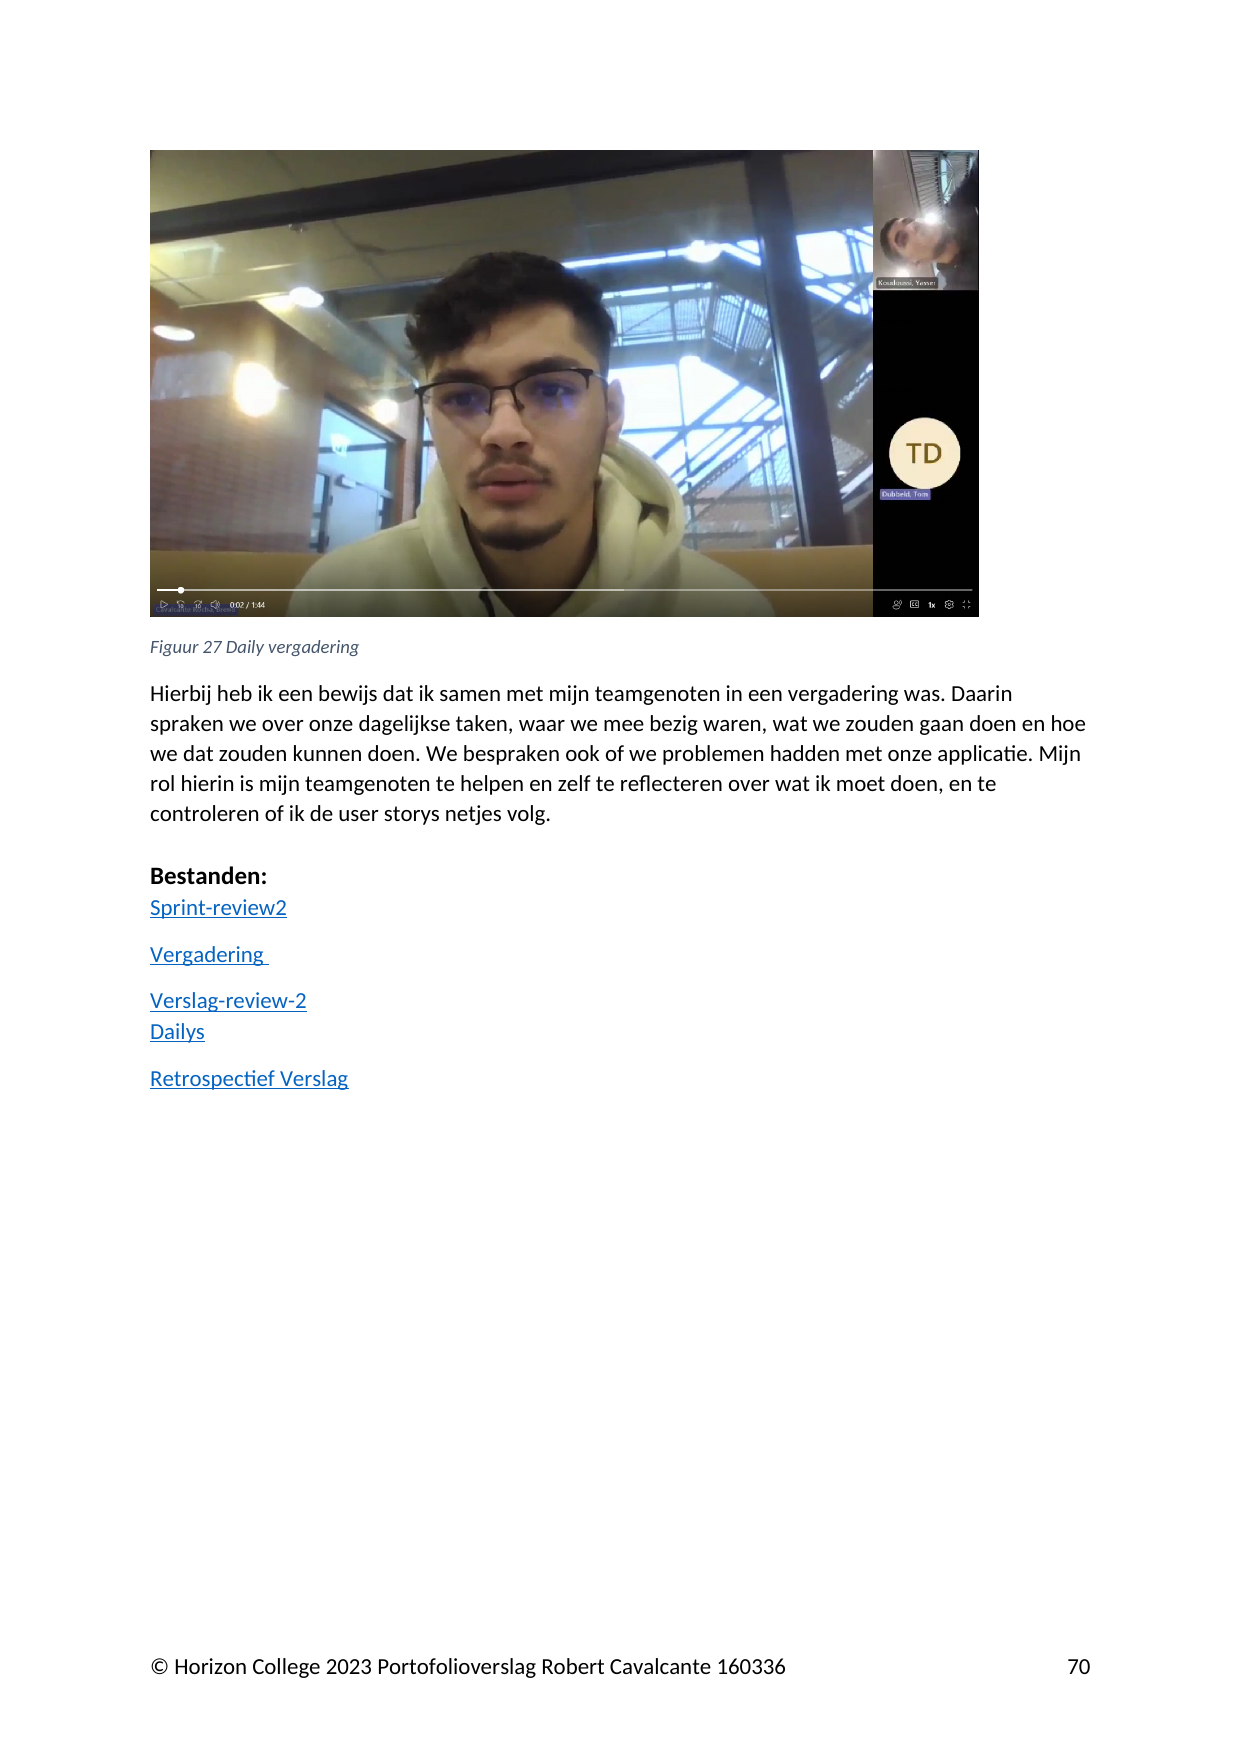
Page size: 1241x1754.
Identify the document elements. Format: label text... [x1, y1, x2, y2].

text Sprint-review2 [150, 893, 1090, 921]
text Bestanden: [150, 860, 1090, 891]
picture [150, 150, 979, 617]
text Verslag-review-2 Dailys [150, 987, 1090, 1045]
text Retrospectief Verslag [150, 1064, 1090, 1092]
text Vergadering [150, 940, 1090, 968]
text Hierbij heb ik een bewijs dat ik samen met mijn teamgenoten in een vergadering was. Daarin spraken we over onze dagelijkse taken, waar we mee bezig waren, wat we zouden gaan doen en hoe we dat zouden kunnen doen. We bespraken ook of we problemen hadden met onze applicatie. Mijn rol hierin is mijn teamgenoten te helpen en zelf te reflecteren over wat ik moet doen, en te controleren of ik de user storys netjes volg. [150, 679, 1090, 828]
